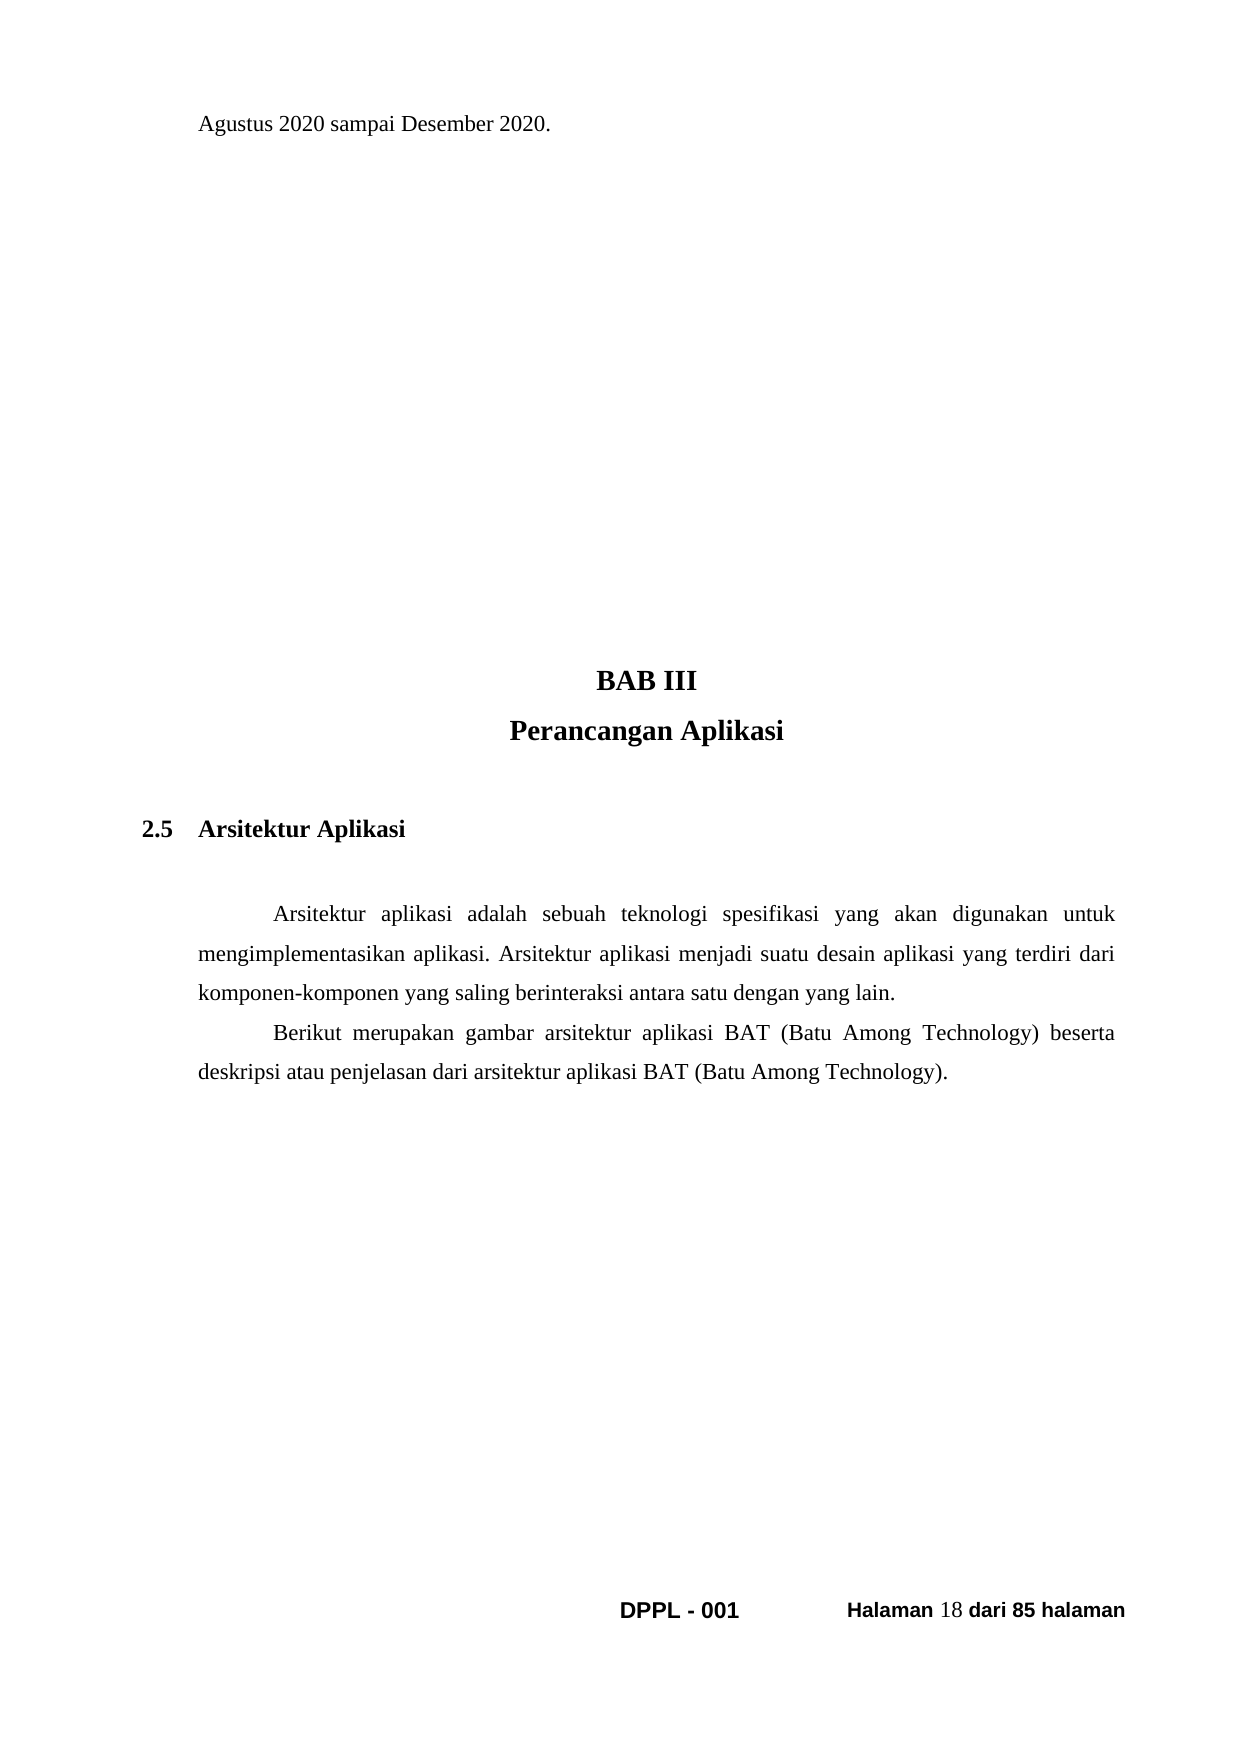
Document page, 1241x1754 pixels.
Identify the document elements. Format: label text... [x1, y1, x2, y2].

text Berikut merupakan gambar arsitektur aplikasi BAT (Batu Among Technology) beserta deskripsi atau penjelasan dari arsitektur aplikasi BAT (Batu Among Technology). [198, 1019, 1116, 1084]
text Perancangan Aplikasi [177, 713, 1116, 747]
list Arsitektur Aplikasi [142, 814, 1049, 843]
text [198, 110, 1116, 137]
text Arsitektur aplikasi adalah sebuah teknologi spesifikasi yang akan digunakan untuk mengimplementasikan aplikasi. Arsitektur aplikasi menjadi suatu desain aplikasi yang terdiri dari komponen-komponen yang saling berinteraksi antara satu dengan yang lain. [198, 900, 1116, 1006]
text BAB III [177, 663, 1116, 697]
